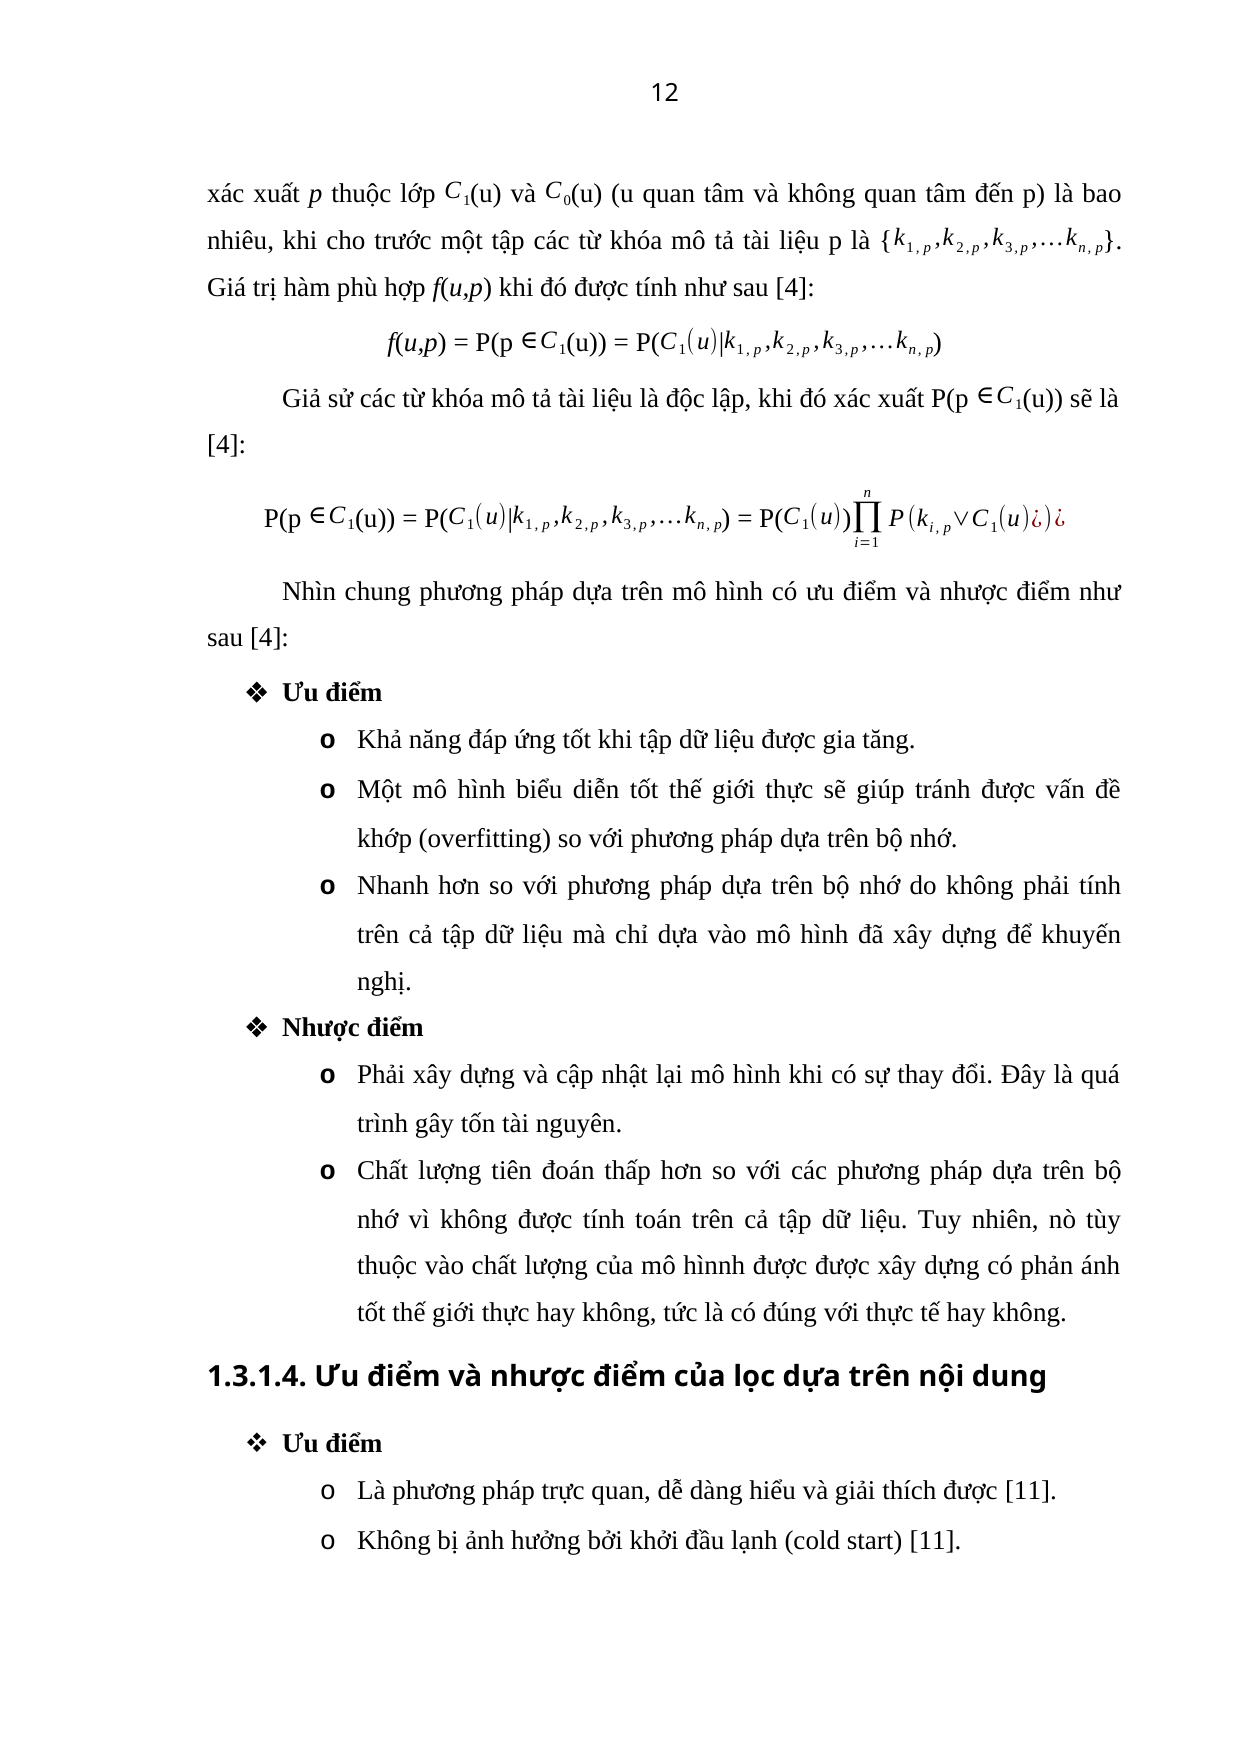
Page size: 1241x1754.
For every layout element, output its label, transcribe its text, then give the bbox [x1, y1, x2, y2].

list Nhược điểm [244, 1011, 1122, 1043]
list Chất lượng tiên đoán thấp hơn so với các phương pháp dựa trên bộ nhớ vì không được tính toán trên cả tập dữ liệu. Tuy nhiên, nò tùy thuộc vào chất lượng của mô hìnnh được được xây dựng có phản ánh tốt thế giới thực hay không, tức là có đúng với thực tế hay không. [319, 1154, 1122, 1327]
text P(p (u)) = P(|) = P() [207, 484, 1122, 551]
text Nhìn chung phương pháp dựa trên mô hình có ưu điểm và nhược điểm như sau : [207, 575, 1122, 653]
list Là phương pháp trực quan, dễ dàng hiểu và giải thích được . [319, 1474, 1122, 1508]
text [207, 177, 1122, 302]
list Ưu điểm [244, 1427, 1122, 1458]
list Nhanh hơn so với phương pháp dựa trên bộ nhớ do không phải tính trên cả tập dữ liệu mà chỉ dựa vào mô hình đã xây dựng để khuyến nghị. [319, 869, 1122, 996]
subtitle 1.3.1.4. Ưu điểm và nhược điểm của lọc dựa trên nội dung [207, 1355, 1122, 1395]
text f(u,p) = P(p (u)) = P(|) [207, 326, 1122, 358]
list Phải xây dựng và cập nhật lại mô hình khi có sự thay đổi. Đây là quá trình gây tốn tài nguyên. [319, 1058, 1122, 1138]
list Khả năng đáp ứng tốt khi tập dữ liệu được gia tăng. [319, 723, 1122, 757]
text Giả sử các từ khóa mô tả tài liệu là độc lập, khi đó xác xuất P(p (u)) sẽ là : [207, 382, 1122, 460]
list Ưu điểm [244, 676, 1122, 708]
list Không bị ảnh hưởng bởi khởi đầu lạnh (cold start) . [319, 1524, 1122, 1558]
list Một mô hình biểu diễn tốt thế giới thực sẽ giúp tránh được vấn đề khớp (overfitting) so với phương pháp dựa trên bộ nhớ. [319, 773, 1122, 853]
